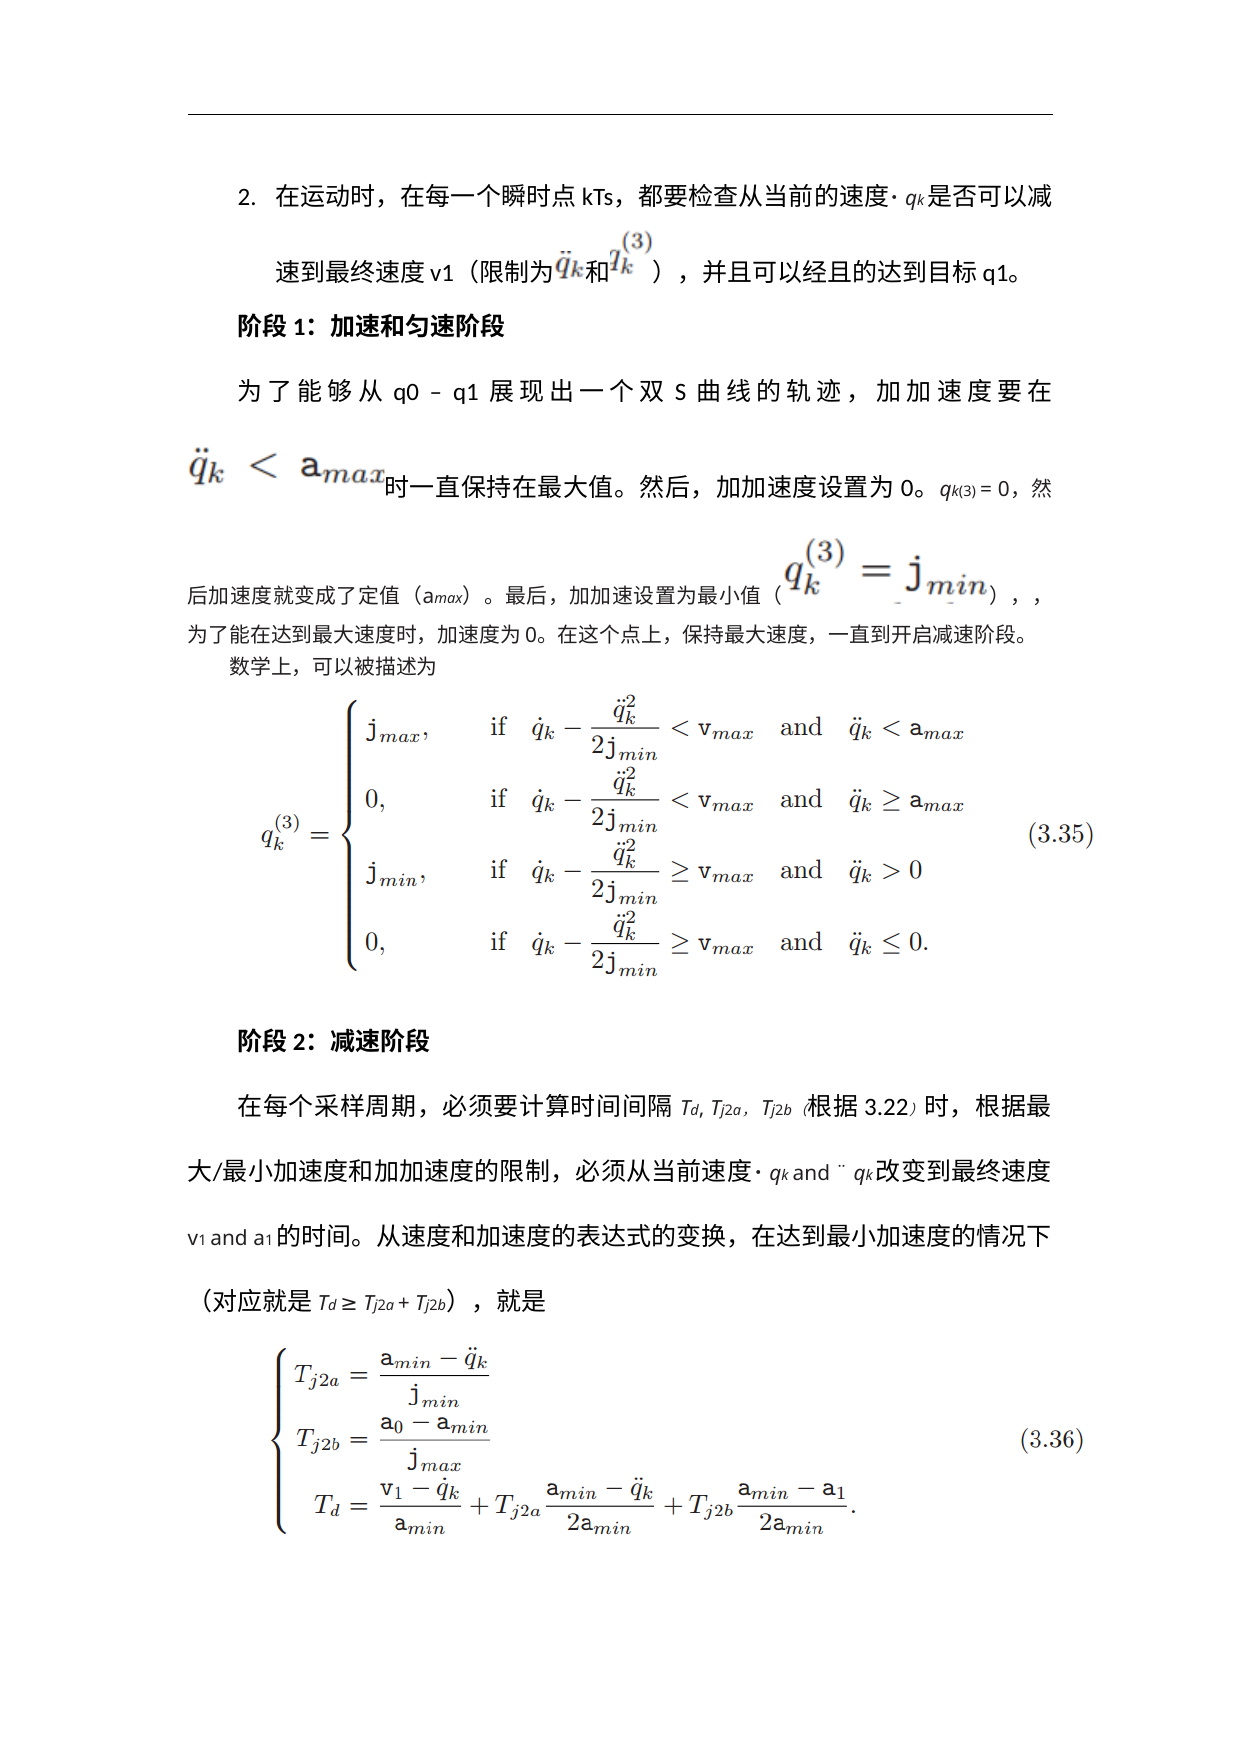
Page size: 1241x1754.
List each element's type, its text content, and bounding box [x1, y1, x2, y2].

picture [783, 526, 990, 604]
picture [237, 1332, 1103, 1551]
text 数学上，可以被描述为 [187, 649, 1053, 682]
text 为了能够从q0 – q1展现出一个双S曲线的轨迹，加加速度要在时一直保持在最大值。然后，加加速度设置为0。qk(3) = 0，然后加速度就变成了定值（amax）。最后，加加速设置为最小值（），，为了能在达到最大速度时，加速度为0。在这个点上，保持最大速度，一直到开启减速阶段。 [187, 357, 1053, 649]
picture [610, 230, 653, 282]
picture [553, 251, 586, 282]
picture [237, 682, 1103, 987]
text 阶段1：加速和匀速阶段 [187, 292, 1053, 357]
picture [187, 437, 385, 497]
text 阶段2：减速阶段 [187, 1007, 1053, 1072]
list 在运动时，在每一个瞬时点kTs，都要检查从当前的速度˙ qk是否可以减速到最终速度v1（限制为和），并且可以经且的达到目标q1。 [237, 162, 1053, 292]
text 在每个采样周期，必须要计算时间间隔Td, Tj2a， Tj2b（根据3.22）时，根据最大/最小加速度和加加速度的限制，必须从当前速度˙ qk and ¨ qk改变到最终速度v1 and a1的时间。从速度和加速度的表达式的变换，在达到最小加速度的情况下（对应就是Td ≥ Tj2a + Tj2b），就是 [187, 1072, 1053, 1332]
